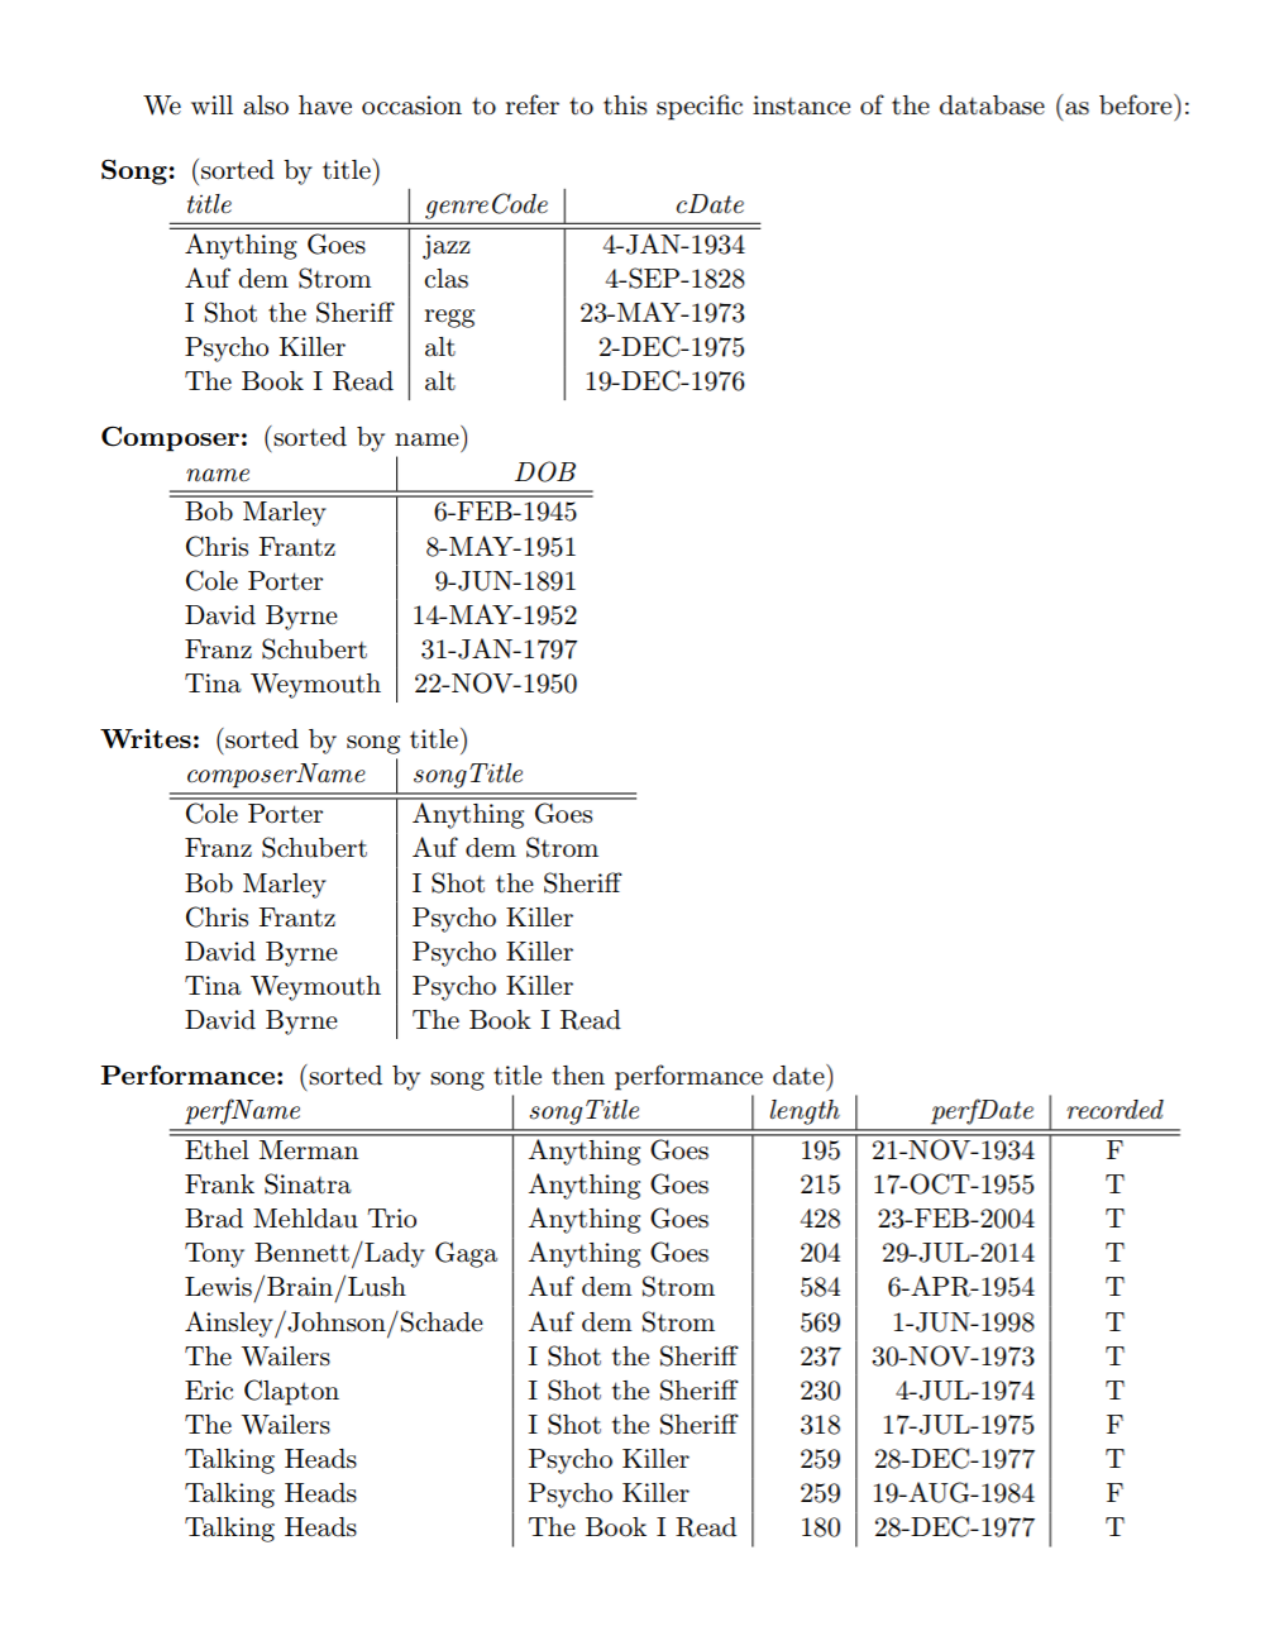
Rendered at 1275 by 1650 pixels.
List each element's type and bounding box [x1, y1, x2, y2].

picture [75, 75, 1217, 1576]
